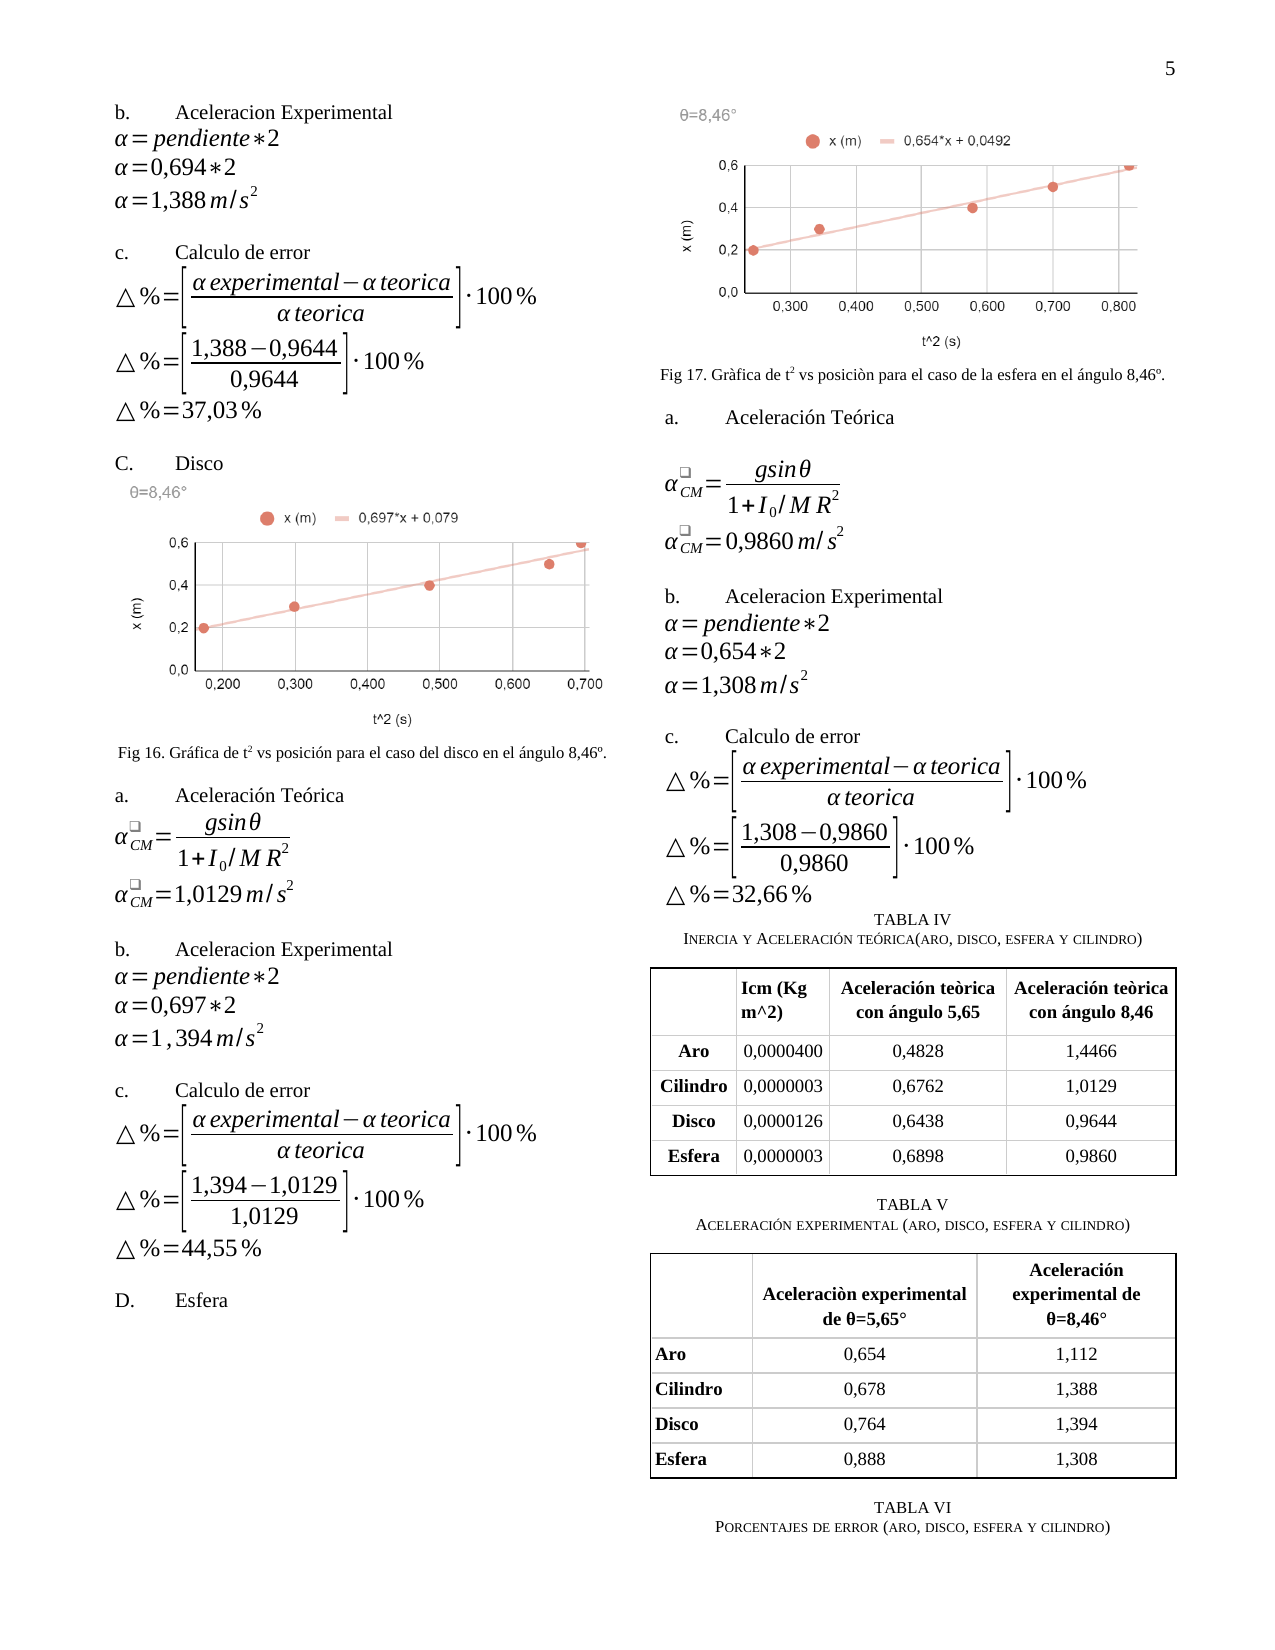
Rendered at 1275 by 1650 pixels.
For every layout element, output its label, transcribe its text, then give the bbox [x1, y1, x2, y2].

table_header [651, 969, 736, 1034]
table_cell 0,6762 [830, 1071, 1006, 1104]
list Calculo de error [664, 724, 1175, 748]
table_cell 0,888 [753, 1444, 976, 1477]
table_cell Aro [651, 1036, 736, 1069]
text Inercia y Aceleración teórica(aro, disco, esfera y cilindro) [650, 929, 1175, 948]
list Aceleración Teórica [114, 783, 625, 807]
table_header Aceleraciòn experimental de θ=5,65° [753, 1254, 976, 1337]
table_cell Disco [651, 1408, 752, 1442]
picture [664, 99, 1152, 364]
table_cell 0,654 [753, 1339, 976, 1372]
text Fig 16. Gráfica de t2 vs posición para el caso del disco en el ángulo 8,46º. [100, 743, 625, 762]
text Porcentajes de error (aro, disco, esfera y cilindro) [650, 1517, 1175, 1536]
list Aceleracion Experimental [664, 584, 1175, 608]
table_cell 1,388 [978, 1374, 1175, 1407]
list Disco [114, 451, 625, 475]
table_cell 0,9644 [1007, 1106, 1175, 1139]
table_header Icm (Kg m^2) [737, 969, 829, 1034]
text TABLA VI [650, 1498, 1175, 1517]
list Calculo de error [114, 1077, 625, 1102]
list Aceleracion Experimental [114, 937, 625, 961]
table_cell Aro [651, 1338, 752, 1372]
text Aceleración experimental (aro, disco, esfera y cilindro) [650, 1214, 1175, 1233]
table_cell 0,678 [753, 1374, 976, 1407]
table_cell Cilindro [651, 1373, 752, 1407]
table_cell 1,4466 [1007, 1036, 1175, 1069]
table_cell 1,112 [978, 1339, 1175, 1372]
table_cell 0,6438 [830, 1106, 1006, 1139]
table_cell 1,394 [978, 1409, 1175, 1442]
table_cell 0,6898 [830, 1141, 1006, 1174]
list Aceleración Teórica [664, 405, 1175, 429]
table_cell 0,4828 [830, 1036, 1006, 1069]
table_cell 1,308 [978, 1444, 1175, 1477]
list Calculo de error [114, 240, 625, 264]
picture [114, 476, 603, 742]
table_cell 1,0129 [1007, 1071, 1175, 1104]
table_cell Disco [651, 1106, 736, 1139]
table_cell 0,764 [753, 1409, 976, 1442]
text TABLA IV [650, 910, 1175, 929]
table_header Aceleración experimental de θ=8,46° [978, 1254, 1175, 1337]
table_header Aceleración teòrica con ángulo 5,65 [830, 969, 1006, 1034]
table_cell 0,0000003 [737, 1141, 829, 1174]
table_cell 0,0000126 [737, 1106, 829, 1139]
table_header Aceleración teòrica con ángulo 8,46 [1007, 969, 1175, 1034]
table_cell Esfera [651, 1443, 752, 1477]
table_header [651, 1254, 752, 1337]
table_cell Cilindro [651, 1071, 736, 1104]
table_cell 0,0000400 [737, 1036, 829, 1069]
table_cell Esfera [651, 1141, 736, 1174]
table_cell 0,9860 [1007, 1141, 1175, 1174]
list Esfera [114, 1288, 625, 1312]
text TABLA V [650, 1195, 1175, 1214]
table_cell 0,0000003 [737, 1071, 829, 1104]
list Aceleracion Experimental [114, 100, 625, 124]
text Fig 17. Gràfica de t2 vs posiciòn para el caso de la esfera en el ángulo 8,46º. [650, 365, 1175, 384]
